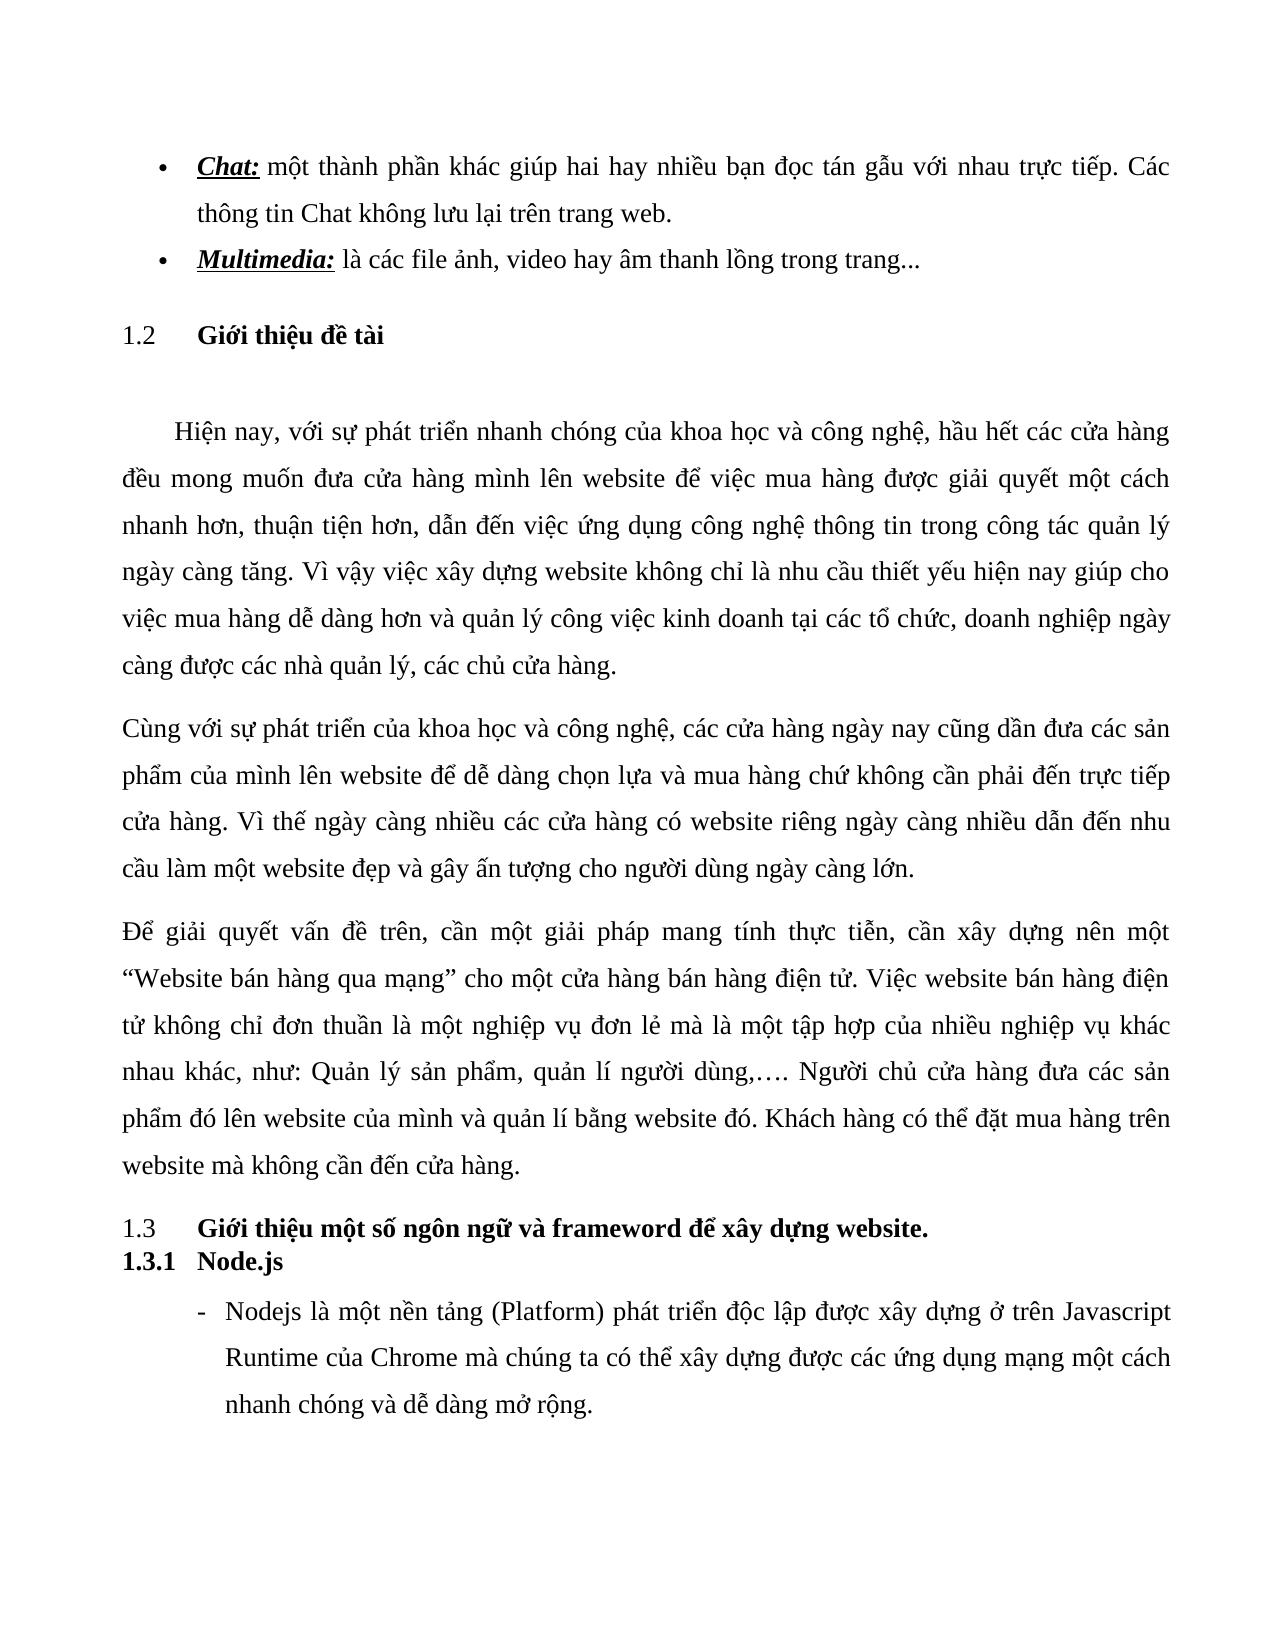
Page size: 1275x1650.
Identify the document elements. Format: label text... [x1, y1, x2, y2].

subtitle Node.js [122, 1245, 1172, 1276]
list Multimedia: là các file ảnh, video hay âm thanh lồng trong trang... [159, 243, 1172, 274]
list Nodejs là một nền tảng (Platform) phát triển độc lập được xây dựng ở trên Javascript Runtime của Chrome mà chúng ta có thể xây dựng được các ứng dụng mạng một cách nhanh chóng và dễ dàng mở rộng. [197, 1295, 1172, 1419]
subtitle Giới thiệu một số ngôn ngữ và frameword để xây dựng website. [122, 1212, 1172, 1243]
text Hiện nay, với sự phát triển nhanh chóng của khoa học và công nghệ, hầu hết các cửa hàng đều mong muốn đưa cửa hàng mình lên website để việc mua hàng được giải quyết một cách nhanh hơn, thuận tiện hơn, dẫn đến việc ứng dụng công nghệ thông tin trong công tác quản lý ngày càng tăng. Vì vậy việc xây dựng website không chỉ là nhu cầu thiết yếu hiện nay giúp cho việc mua hàng dễ dàng hơn và quản lý công việc kinh doanh tại các tổ chức, doanh nghiệp ngày càng được các nhà quản lý, các chủ cửa hàng. [122, 415, 1172, 680]
list Chat: một thành phần khác giúp hai hay nhiều bạn đọc tán gẫu với nhau trực tiếp. Các thông tin Chat không lưu lại trên trang web. [159, 150, 1172, 228]
text Để giải quyết vấn đề trên, cần một giải pháp mang tính thực tiễn, cần xây dựng nên một “Website bán hàng qua mạng” cho một cửa hàng bán hàng điện tử. Việc website bán hàng điện tử không chỉ đơn thuần là một nghiệp vụ đơn lẻ mà là một tập hợp của nhiều nghiệp vụ khác nhau khác, như: Quản lý sản phẩm, quản lí người dùng,…. Người chủ cửa hàng đưa các sản phẩm đó lên website của mình và quản lí bằng website đó. Khách hàng có thể đặt mua hàng trên website mà không cần đến cửa hàng. [122, 915, 1172, 1180]
subtitle Giới thiệu đề tài [122, 319, 1172, 350]
text Cùng với sự phát triển của khoa học và công nghệ, các cửa hàng ngày nay cũng dần đưa các sản phẩm của mình lên website để dễ dàng chọn lựa và mua hàng chứ không cần phải đến trực tiếp cửa hàng. Vì thế ngày càng nhiều các cửa hàng có website riêng ngày càng nhiều dẫn đến nhu cầu làm một website đẹp và gây ấn tượng cho người dùng ngày càng lớn. [122, 712, 1172, 883]
